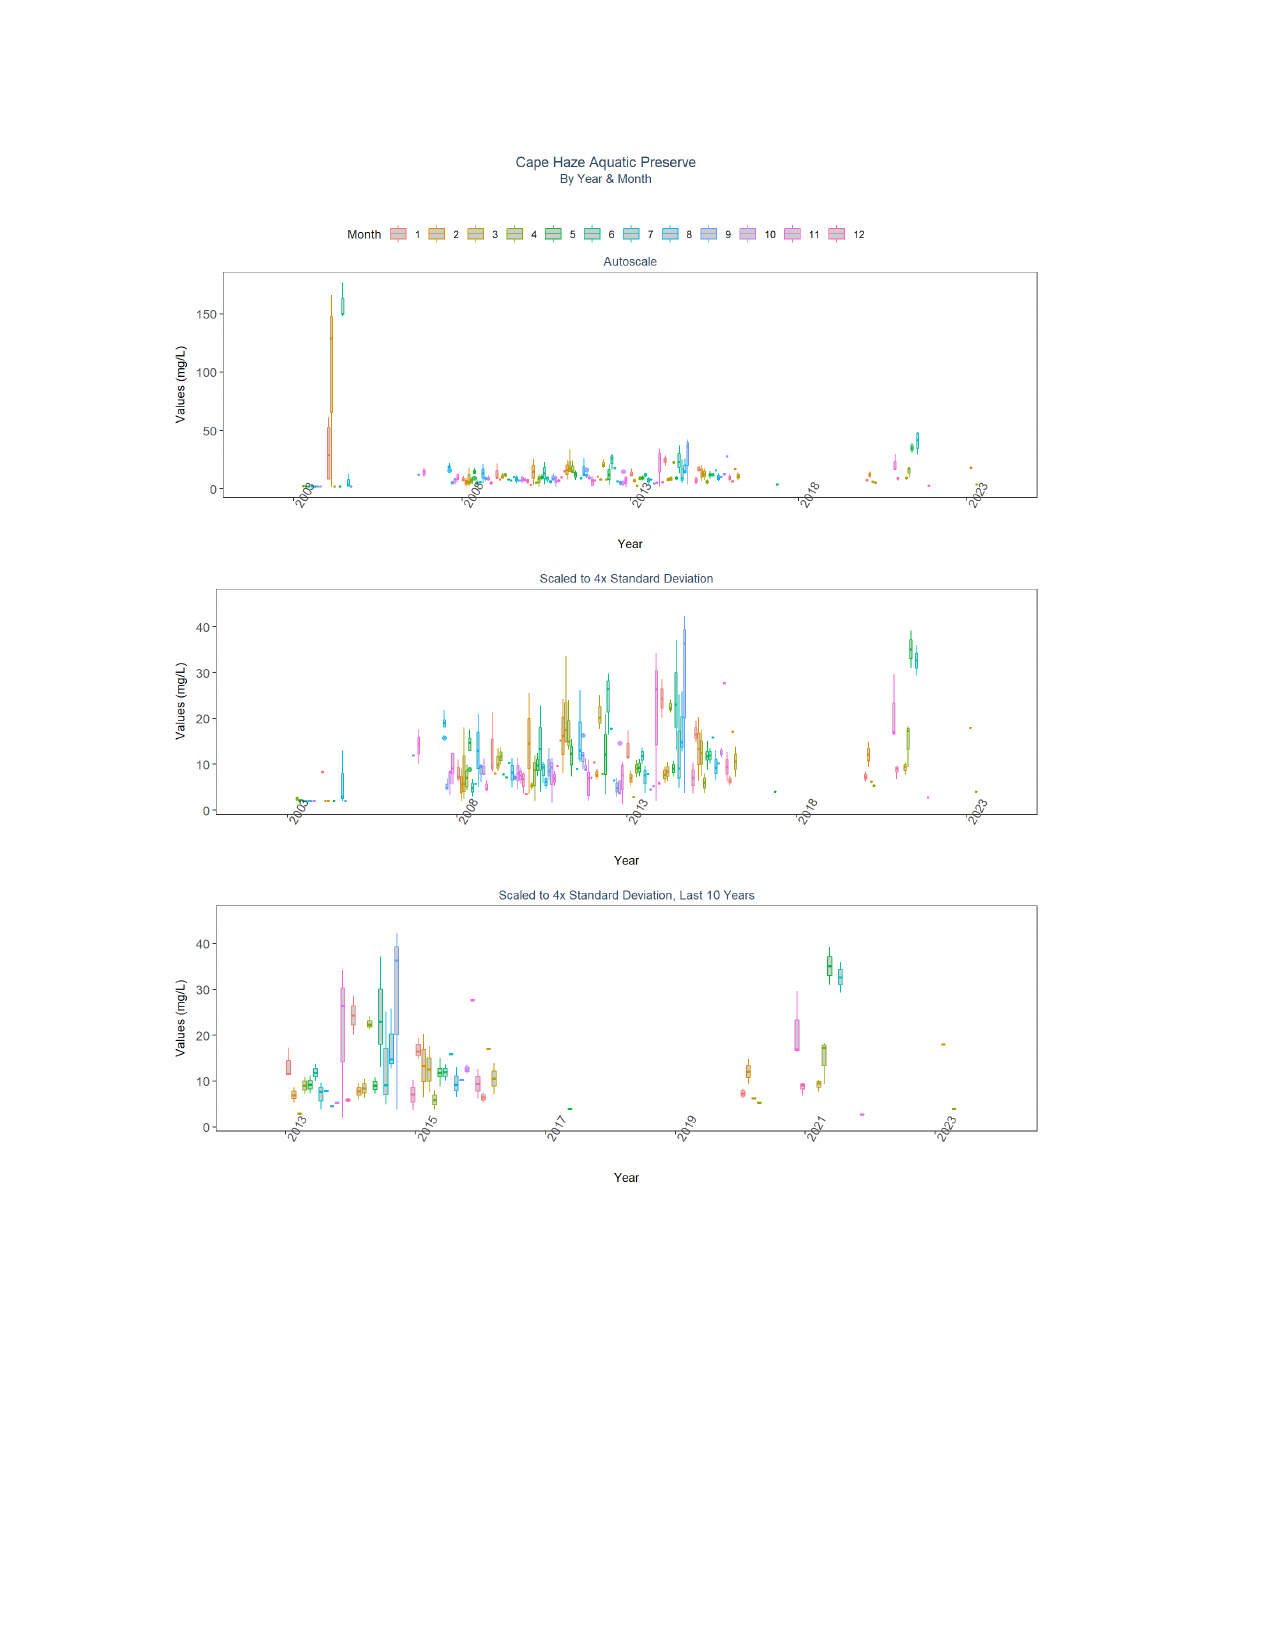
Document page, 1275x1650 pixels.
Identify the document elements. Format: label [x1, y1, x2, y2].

picture [168, 150, 1044, 1200]
